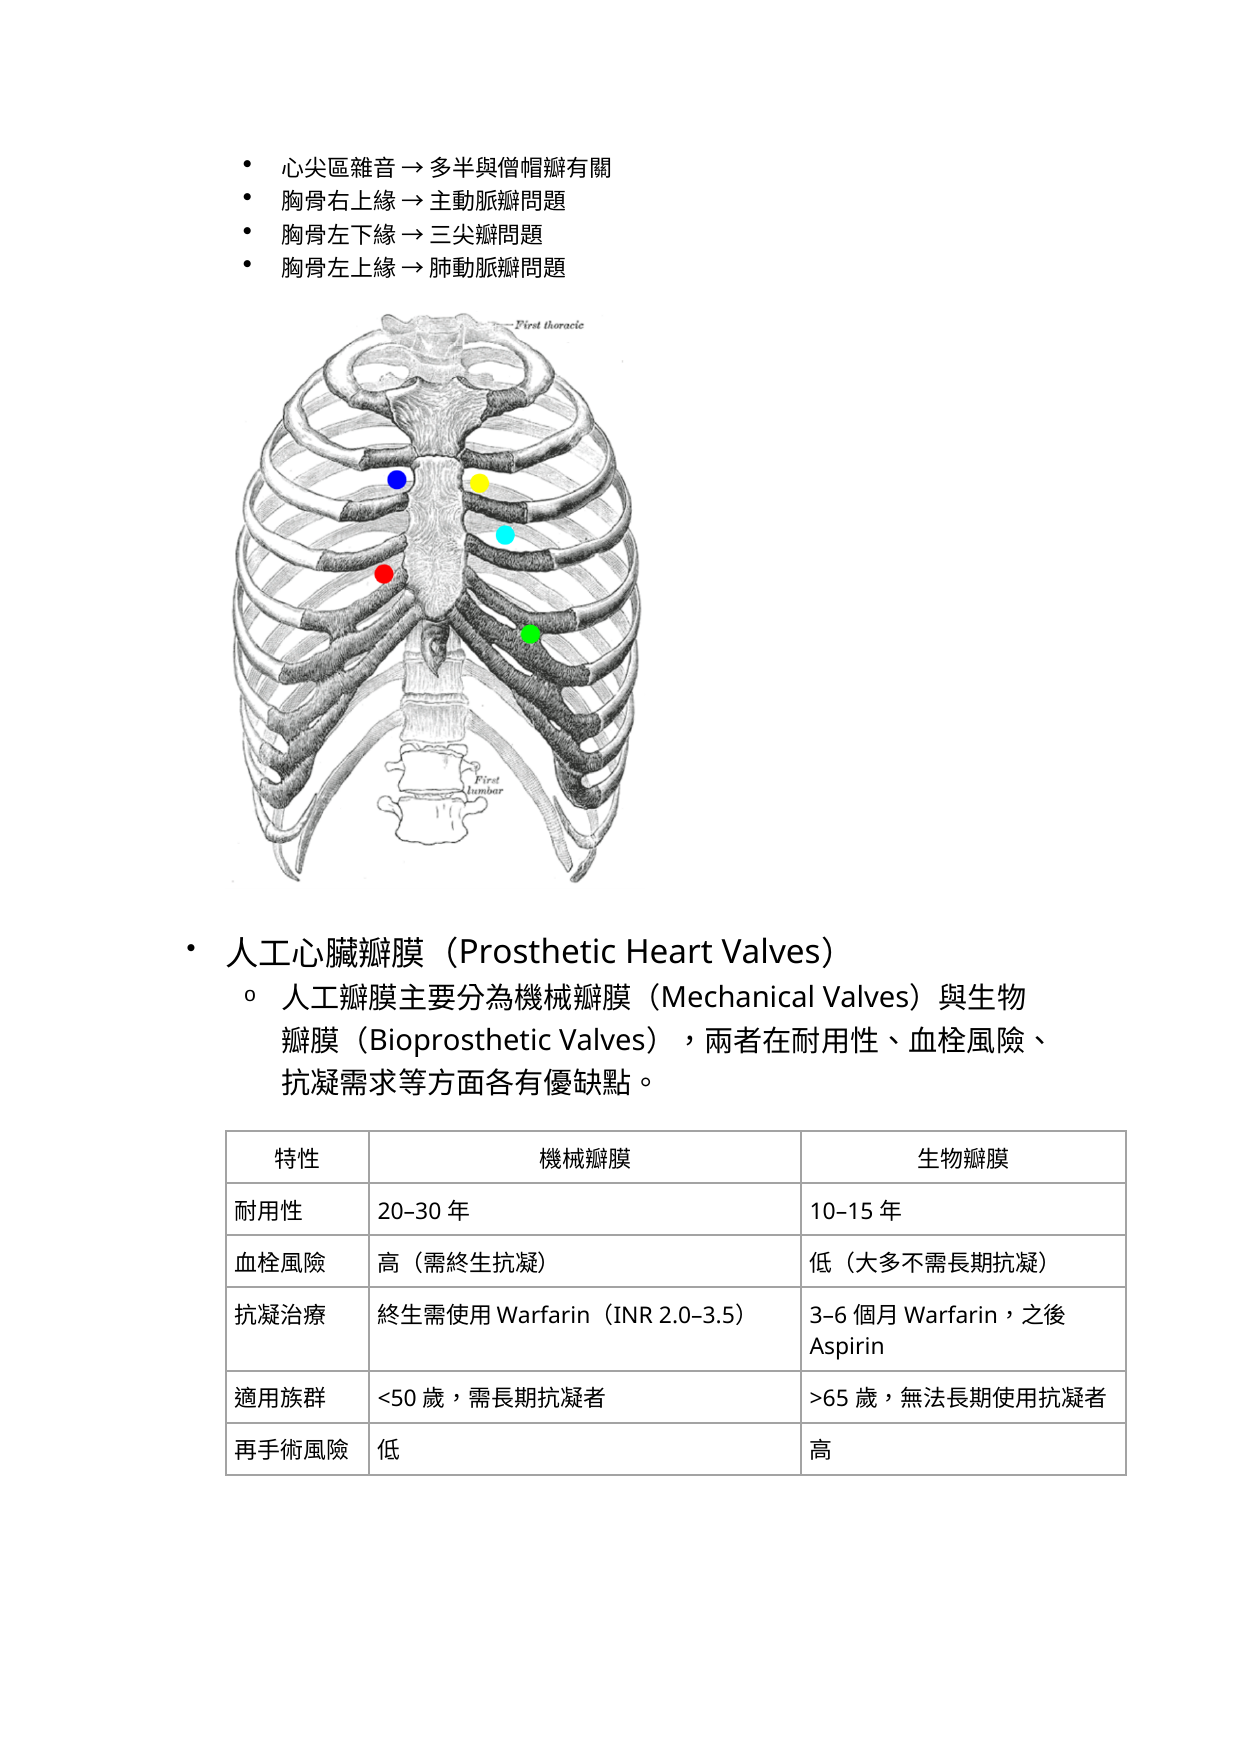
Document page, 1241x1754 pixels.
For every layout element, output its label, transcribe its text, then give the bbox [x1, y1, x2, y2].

table_cell 耐用性 [227, 1184, 368, 1234]
table_cell 血栓風險 [227, 1236, 368, 1286]
table_cell 高（需終生抗凝） [370, 1236, 800, 1286]
table_cell >65 歲，無法長期使用抗凝者 [802, 1372, 1125, 1422]
table_cell 高 [802, 1424, 1125, 1473]
list 人工瓣膜主要分為機械瓣膜（Mechanical Valves）與生物瓣膜（Bioprosthetic Valves），兩者在耐用性、血栓風險、抗凝需求等方面各有優缺點。 [244, 975, 1053, 1102]
table_header 機械瓣膜 [370, 1132, 800, 1182]
table_cell 10–15 年 [802, 1184, 1125, 1234]
list 人工心臟瓣膜（Prosthetic Heart Valves） [187, 927, 1053, 975]
table_cell 低（大多不需長期抗凝） [802, 1236, 1125, 1286]
table_cell 抗凝治療 [227, 1288, 368, 1369]
table_header 特性 [227, 1132, 368, 1182]
picture [225, 311, 646, 889]
table_cell 3–6 個月 Warfarin，之後 Aspirin [802, 1288, 1125, 1369]
list 胸骨右上緣 → 主動脈瓣問題 [244, 183, 1053, 216]
table_cell <50 歲，需長期抗凝者 [370, 1372, 800, 1422]
list 胸骨左下緣 → 三尖瓣問題 [244, 216, 1053, 250]
table_cell 低 [370, 1424, 800, 1473]
table_cell 終生需使用Warfarin（INR 2.0–3.5） [370, 1288, 800, 1369]
table_cell 適用族群 [227, 1372, 368, 1422]
table_header 生物瓣膜 [802, 1132, 1125, 1182]
list 心尖區雜音 → 多半與僧帽瓣有關 [244, 150, 1053, 183]
table_cell 再手術風險 [227, 1424, 368, 1473]
list 胸骨左上緣 → 肺動脈瓣問題 [244, 250, 1053, 283]
table_cell 20–30 年 [370, 1184, 800, 1234]
